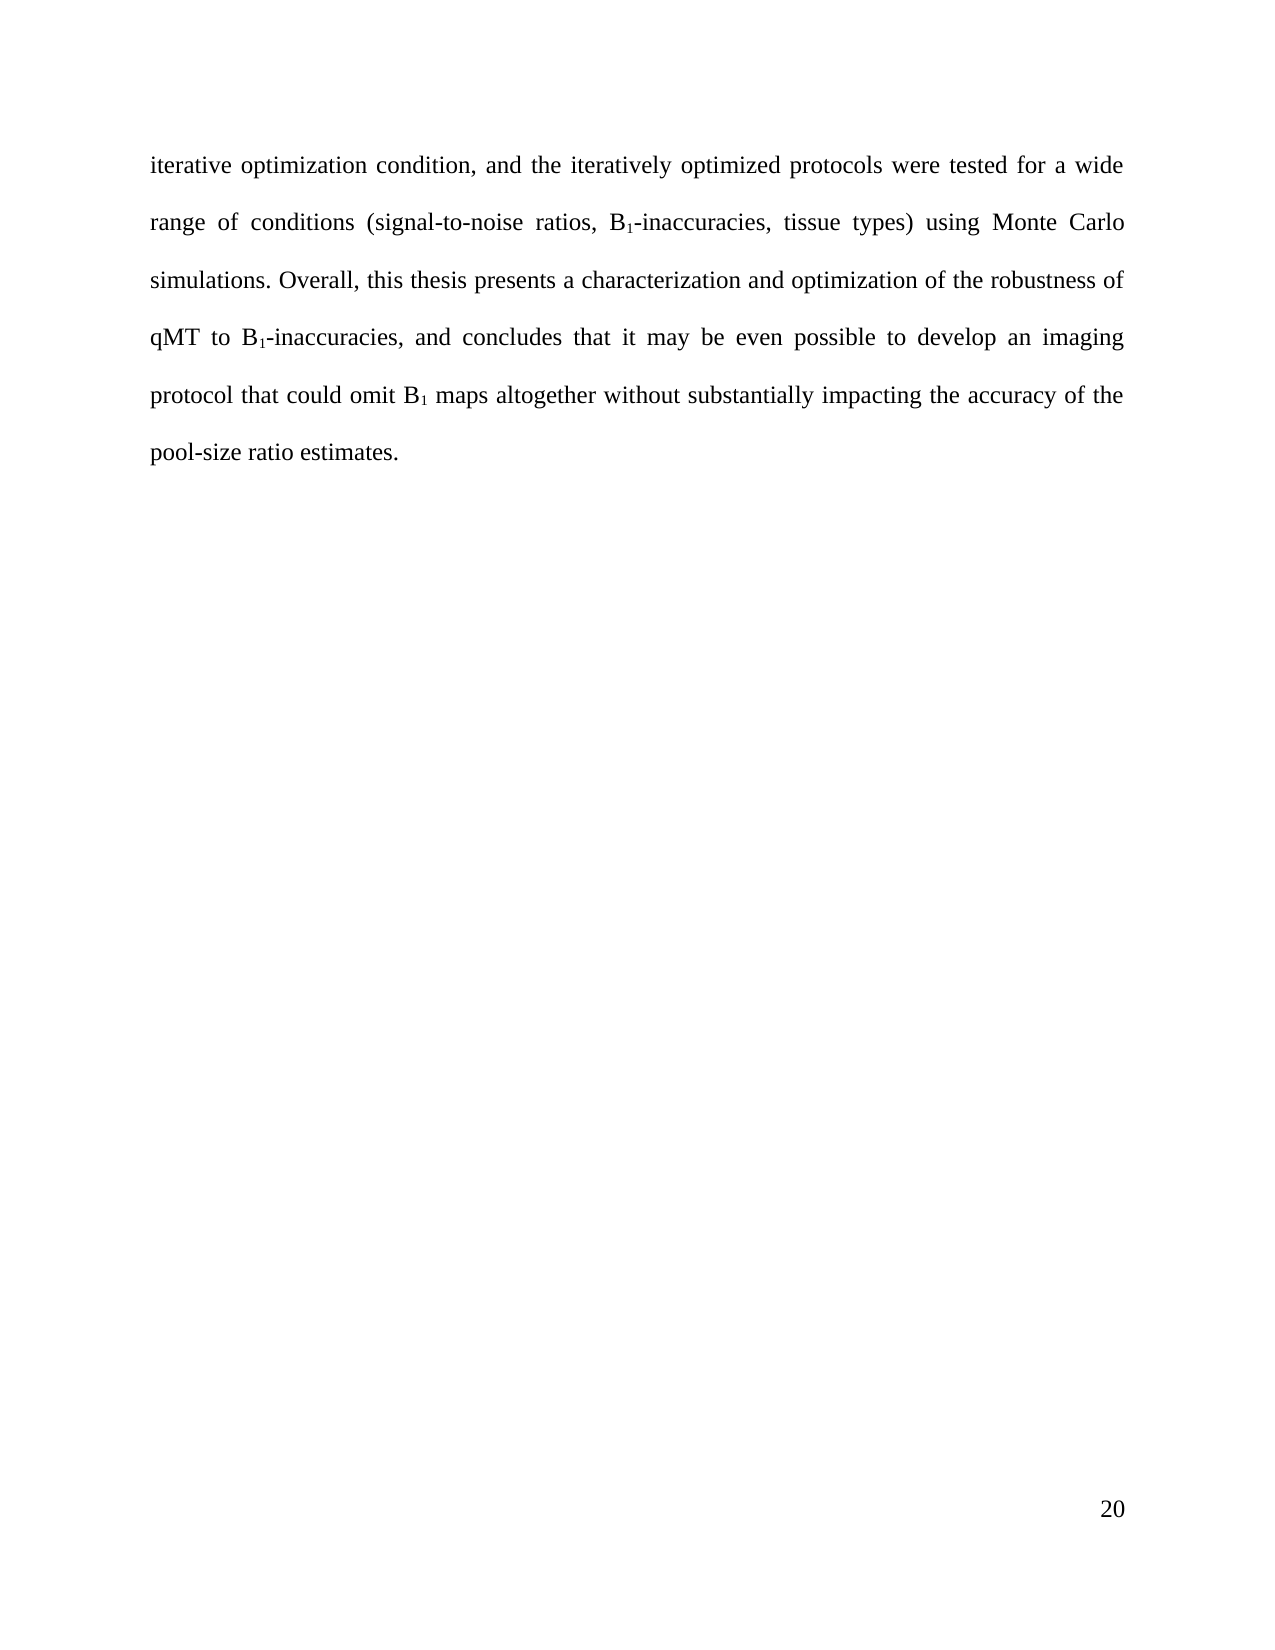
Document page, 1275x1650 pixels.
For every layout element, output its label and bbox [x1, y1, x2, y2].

text [150, 150, 1125, 466]
